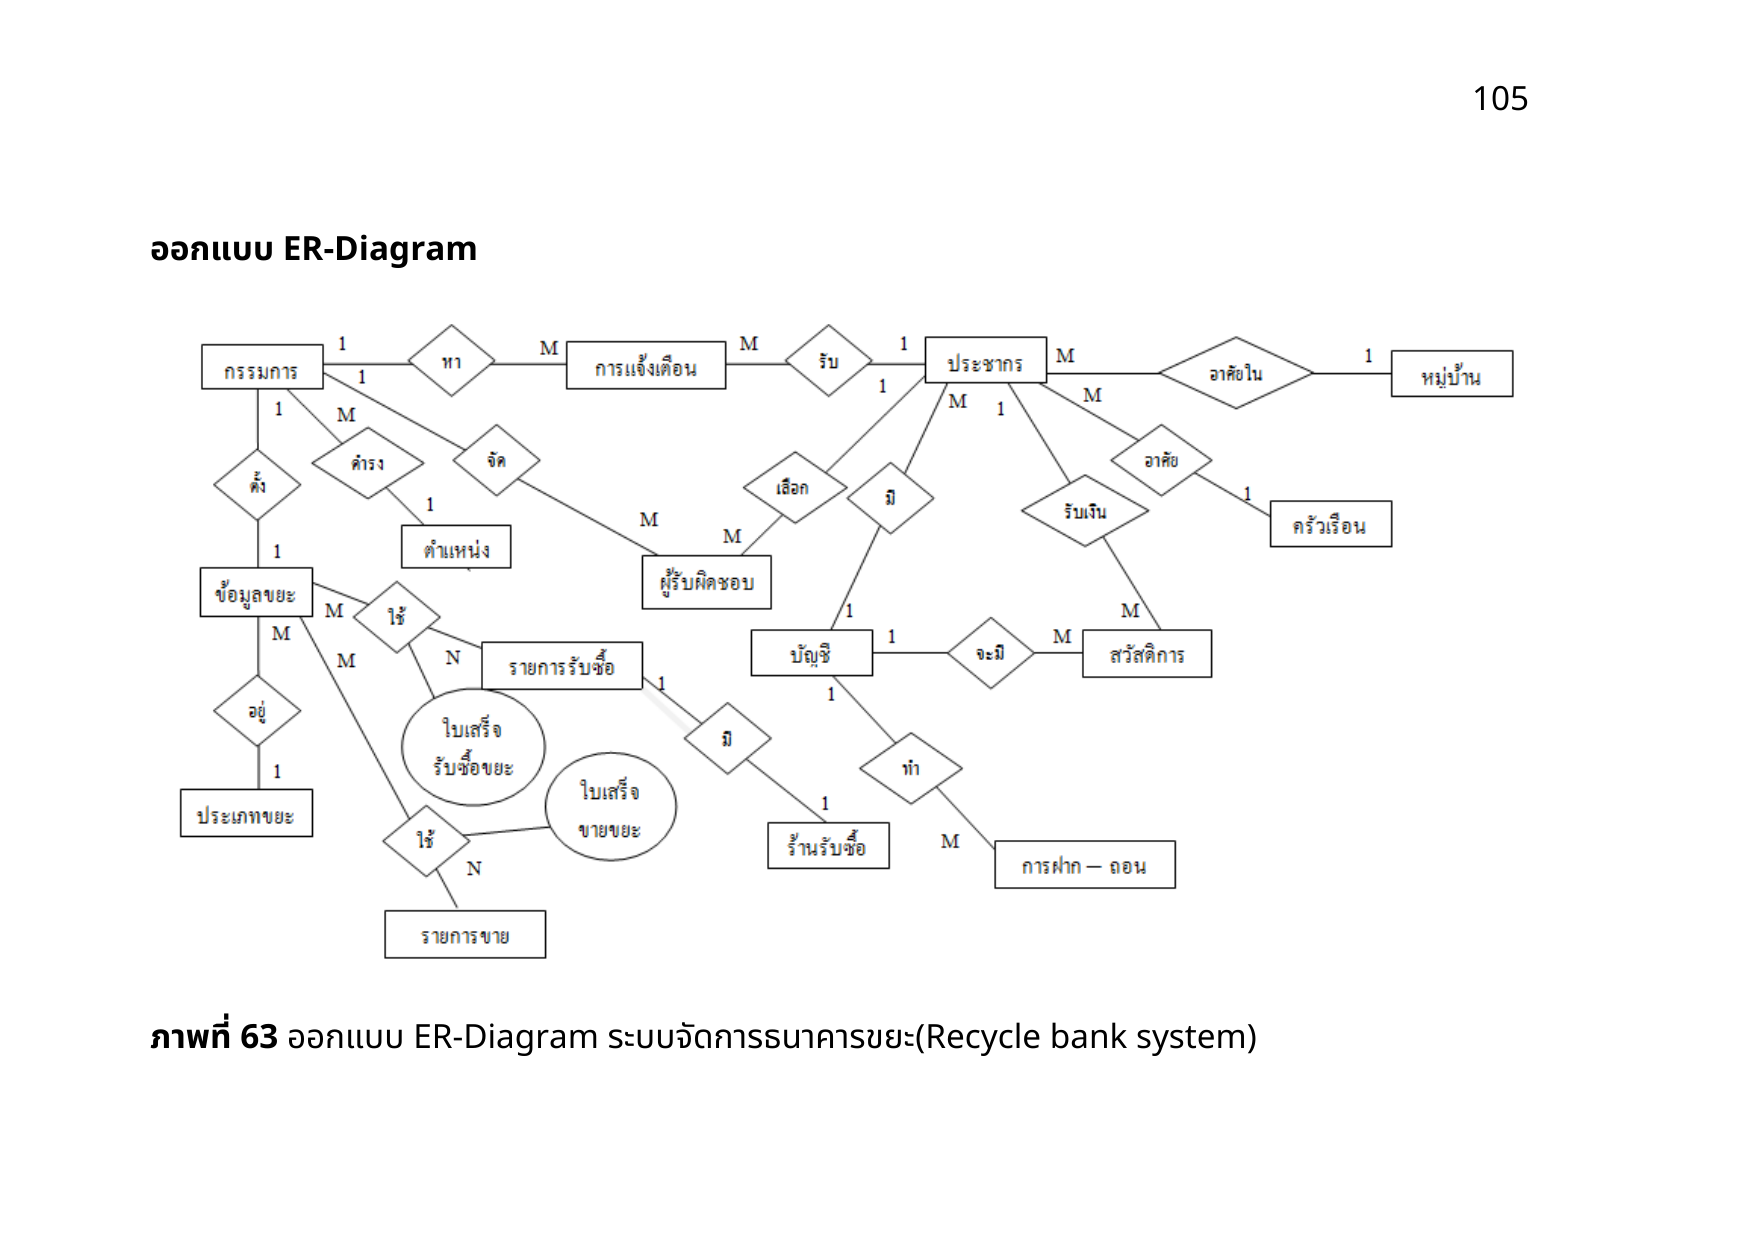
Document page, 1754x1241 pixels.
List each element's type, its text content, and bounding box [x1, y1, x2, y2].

text ออกแบบ ER-Diagram [150, 225, 1529, 276]
text ภาพที่ 63 ออกแบบ ER-Diagram ระบบจัดการธนาคารขยะ(Recycle bank system) [150, 1013, 1529, 1063]
